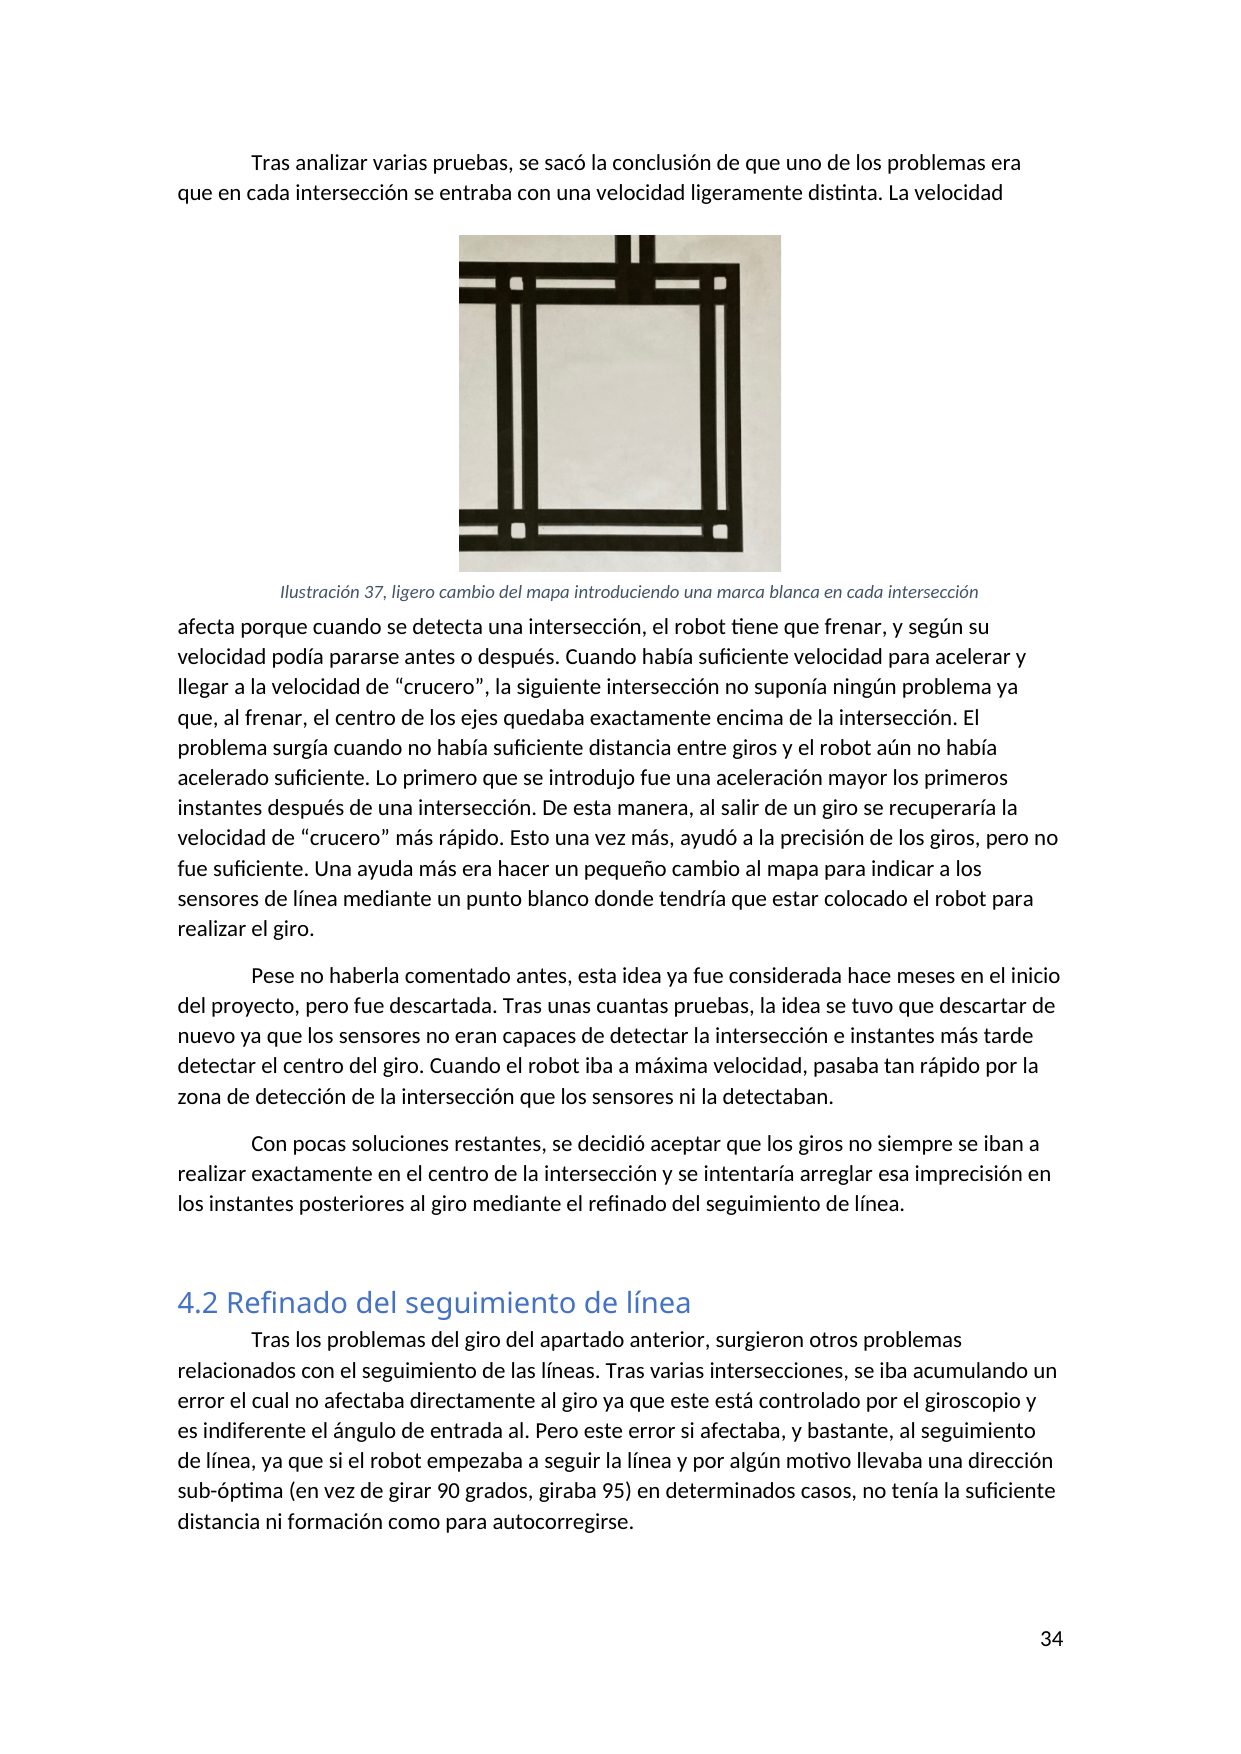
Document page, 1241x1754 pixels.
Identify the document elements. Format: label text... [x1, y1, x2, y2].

text Pese no haberla comentado antes, esta idea ya fue considerada hace meses en el inicio del proyecto, pero fue descartada. Tras unas cuantas pruebas, la idea se tuvo que descartar de nuevo ya que los sensores no eran capaces de detectar la intersección e instantes más tarde detectar el centro del giro. Cuando el robot iba a máxima velocidad, pasaba tan rápido por la zona de detección de la intersección que los sensores ni la detectaban. [177, 961, 1063, 1110]
text Con pocas soluciones restantes, se decidió aceptar que los giros no siempre se iban a realizar exactamente en el centro de la intersección y se intentaría arreglar esa imprecisión en los instantes posteriores al giro mediante el refinado del seguimiento de línea. [177, 1129, 1063, 1217]
text Tras los problemas del giro del apartado anterior, surgieron otros problemas relacionados con el seguimiento de las líneas. Tras varias intersecciones, se iba acumulando un error el cual no afectaba directamente al giro ya que este está controlado por el giroscopio y es indiferente el ángulo de entrada al. Pero este error si afectaba, y bastante, al seguimiento de línea, ya que si el robot empezaba a seguir la línea y por algún motivo llevaba una dirección sub-óptima (en vez de girar 90 grados, giraba 95) en determinados casos, no tenía la suficiente distancia ni formación como para autocorregirse. [177, 1326, 1063, 1535]
text 4.2 Refinado del seguimiento de línea [177, 1283, 1063, 1322]
picture [459, 235, 782, 572]
text Tras analizar varias pruebas, se sacó la conclusión de que uno de los problemas era que en cada intersección se entraba con una velocidad ligeramente distinta. La velocidad afecta porque cuando se detecta una intersección, el robot tiene que frenar, y según su velocidad podía pararse antes o después. Cuando había suficiente velocidad para acelerar y llegar a la velocidad de “crucero”, la siguiente intersección no suponía ningún problema ya que, al frenar, el centro de los ejes quedaba exactamente encima de la intersección. El problema surgía cuando no había suficiente distancia entre giros y el robot aún no había acelerado suficiente. Lo primero que se introdujo fue una aceleración mayor los primeros instantes después de una intersección. De esta manera, al salir de un giro se recuperaría la velocidad de “crucero” más rápido. Esto una vez más, ayudó a la precisión de los giros, pero no fue suficiente. Una ayuda más era hacer un pequeño cambio al mapa para indicar a los sensores de línea mediante un punto blanco donde tendría que estar colocado el robot para realizar el giro. [177, 148, 1063, 942]
